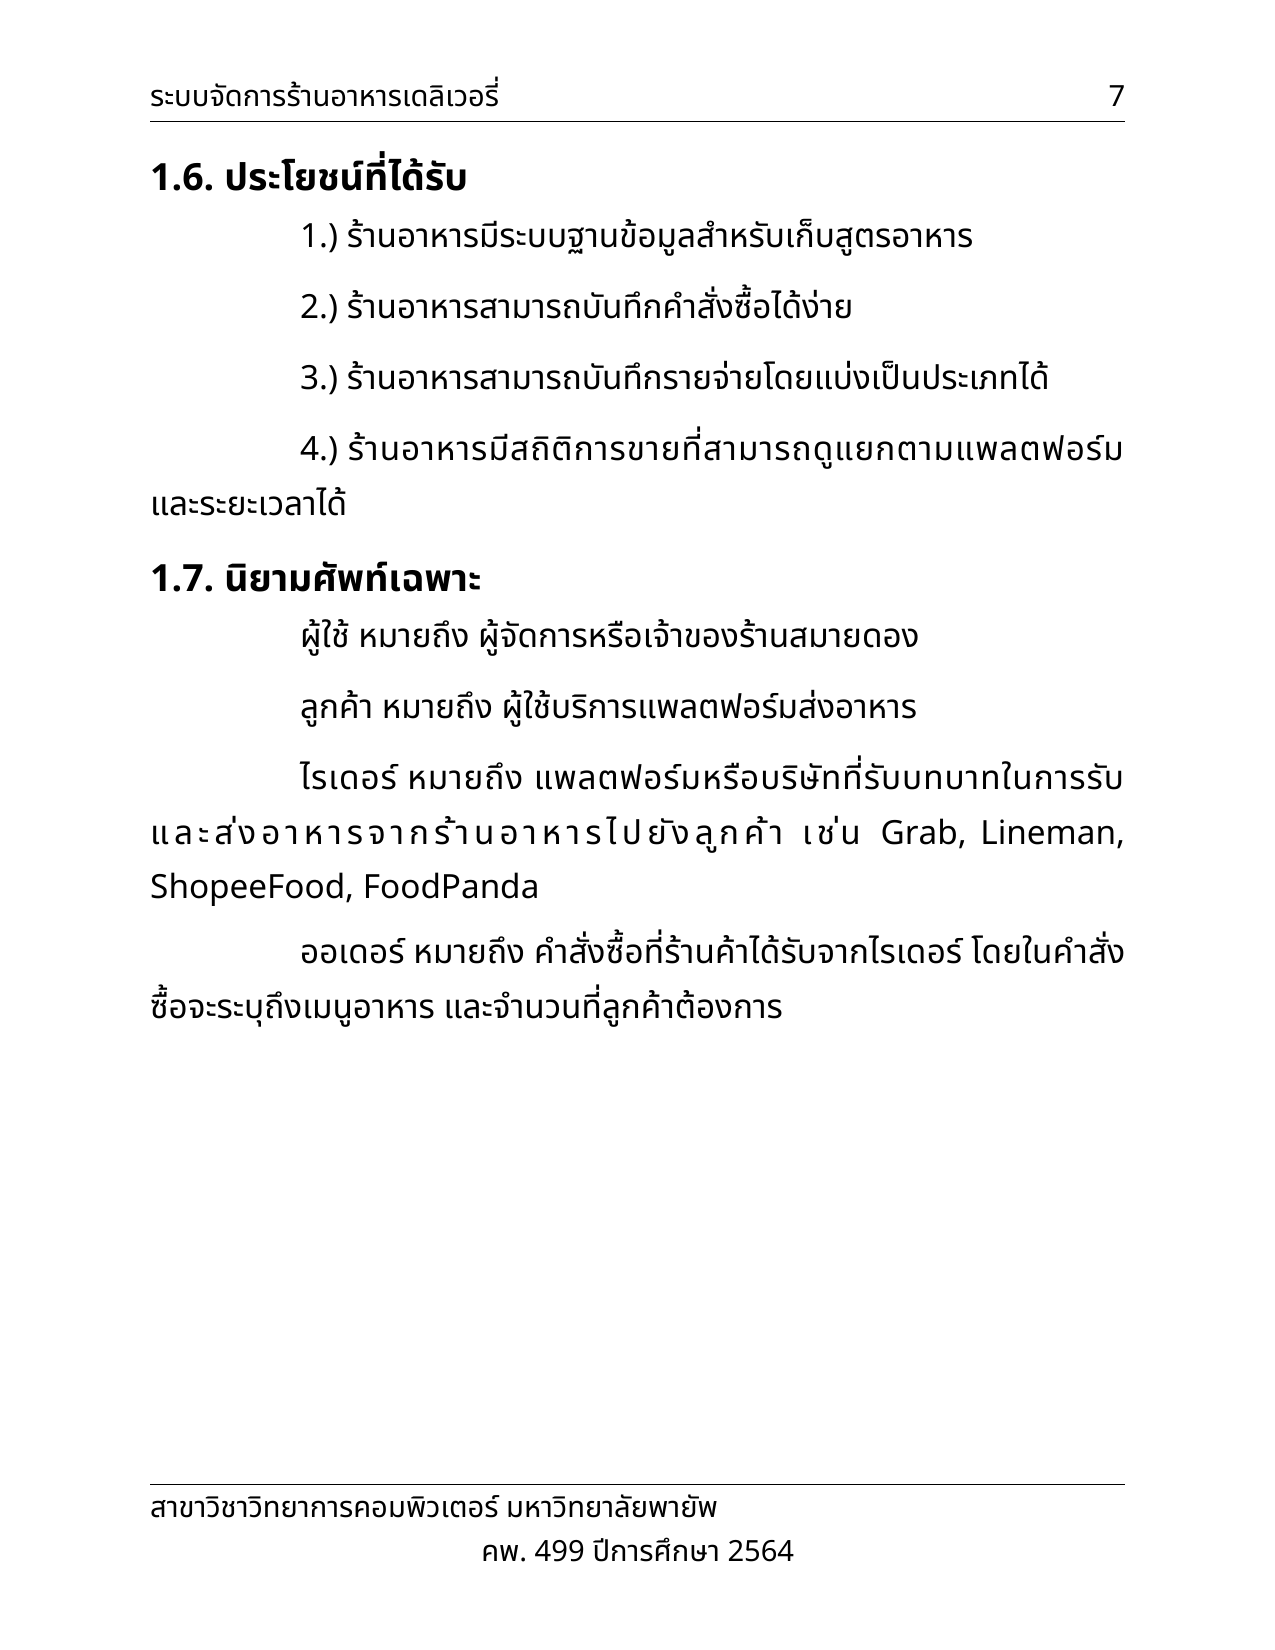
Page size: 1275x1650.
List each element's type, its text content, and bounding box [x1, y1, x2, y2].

subtitle นิยามศัพท์เฉพาะ [150, 551, 1125, 608]
subtitle ประโยชน์ที่ได้รับ [150, 150, 1125, 207]
text 1.) ร้านอาหารมีระบบฐานข้อมูลสำหรับเก็บสูตรอาหาร [150, 211, 1125, 262]
text ลูกค้า หมายถึง ผู้ใช้บริการแพลตฟอร์มส่งอาหาร [150, 683, 1125, 734]
text ผู้ใช้ หมายถึง ผู้จัดการหรือเจ้าของร้านสมายดอง [150, 612, 1125, 663]
text 3.) ร้านอาหารสามารถบันทึกรายจ่ายโดยแบ่งเป็นประเภทได้ [150, 354, 1125, 404]
text ออเดอร์ หมายถึง คำสั่งซื้อที่ร้านค้าได้รับจากไรเดอร์ โดยในคำสั่งซื้อจะระบุถึงเมนูอาหาร และจำนวนที่ลูกค้าต้องการ [150, 928, 1125, 1033]
text ไรเดอร์ หมายถึง แพลตฟอร์มหรือบริษัทที่รับบทบาทในการรับและส่งอาหารจากร้านอาหารไปยังลูกค้า เช่น Grab, Lineman, ShopeeFood, FoodPanda [150, 754, 1125, 908]
text 2.) ร้านอาหารสามารถบันทึกคำสั่งซื้อได้ง่าย [150, 283, 1125, 333]
text 4.) ร้านอาหารมีสถิติการขายที่สามารถดูแยกตามแพลตฟอร์มและระยะเวลาได้ [150, 425, 1125, 530]
